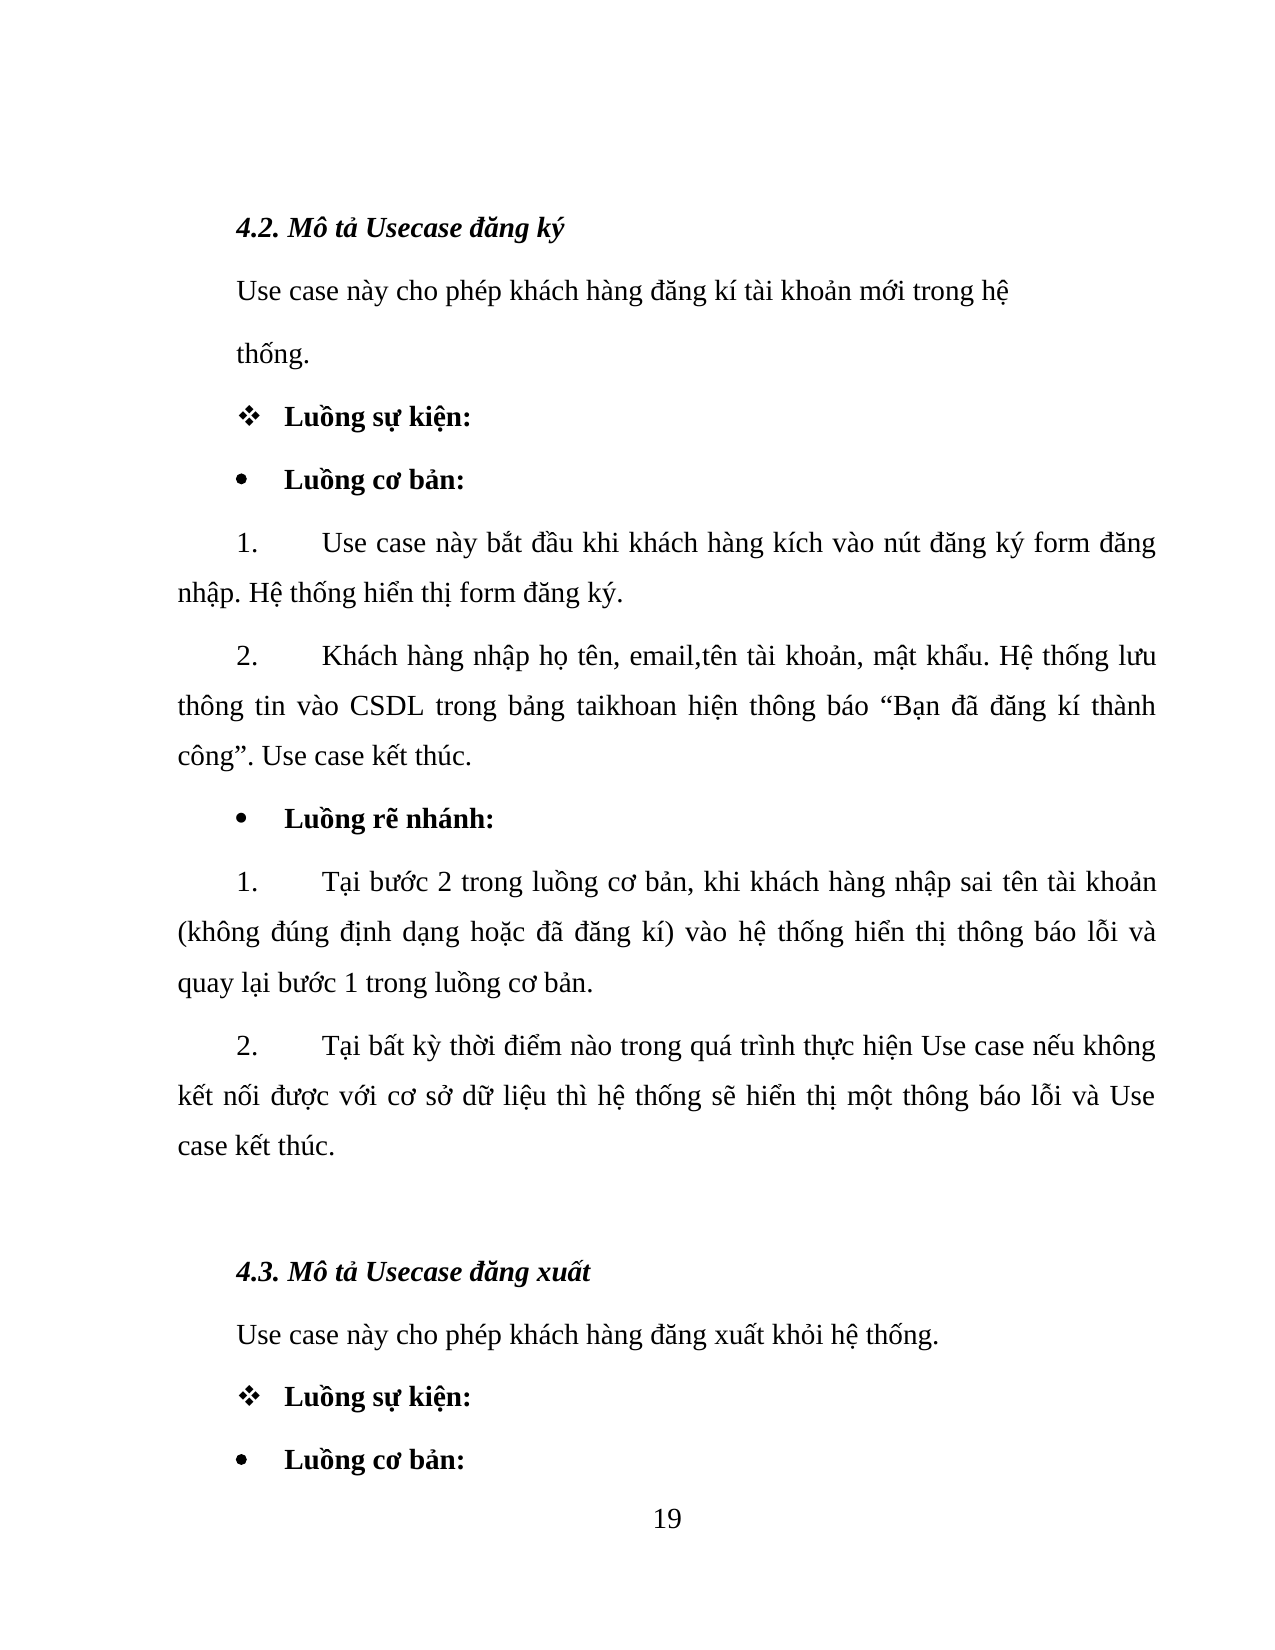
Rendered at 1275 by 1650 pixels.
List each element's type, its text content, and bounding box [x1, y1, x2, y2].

subtitle Luồng rẽ nhánh: [177, 801, 1157, 835]
subtitle 4.2. Mô tả Usecase đăng ký [177, 211, 1157, 244]
list Tại bất kỳ thời điểm nào trong quá trình thực hiện Use case nếu không kết nối được với cơ sở dữ liệu thì hệ thống sẽ hiển thị một thông báo lỗi và Use case kết thúc. [177, 1028, 1157, 1162]
list Luồng cơ bản: [177, 1442, 1157, 1476]
list Use case này bắt đầu khi khách hàng kích vào nút đăng ký form đăng nhập. Hệ thống hiển thị form đăng ký. [177, 525, 1157, 609]
text Use case này cho phép khách hàng đăng kí tài khoản mới trong hệ [177, 273, 1157, 307]
subtitle Luồng sự kiện: [177, 1379, 1157, 1413]
subtitle Luồng sự kiện: [177, 399, 1157, 433]
text thống. [177, 336, 1157, 370]
list Khách hàng nhập họ tên, email,tên tài khoản, mật khẩu. Hệ thống lưu thông tin vào CSDL trong bảng taikhoan hiện thông báo “Bạn đã đăng kí thành công”. Use case kết thúc. [177, 638, 1157, 772]
text Use case này cho phép khách hàng đăng xuất khỏi hệ thống. [177, 1317, 1157, 1350]
list Luồng cơ bản: [177, 462, 1157, 496]
subtitle 4.3. Mô tả Usecase đăng xuất [177, 1254, 1157, 1287]
list Tại bước 2 trong luồng cơ bản, khi khách hàng nhập sai tên tài khoản (không đúng định dạng hoặc đã đăng kí) vào hệ thống hiển thị thông báo lỗi và quay lại bước 1 trong luồng cơ bản. [177, 864, 1157, 998]
